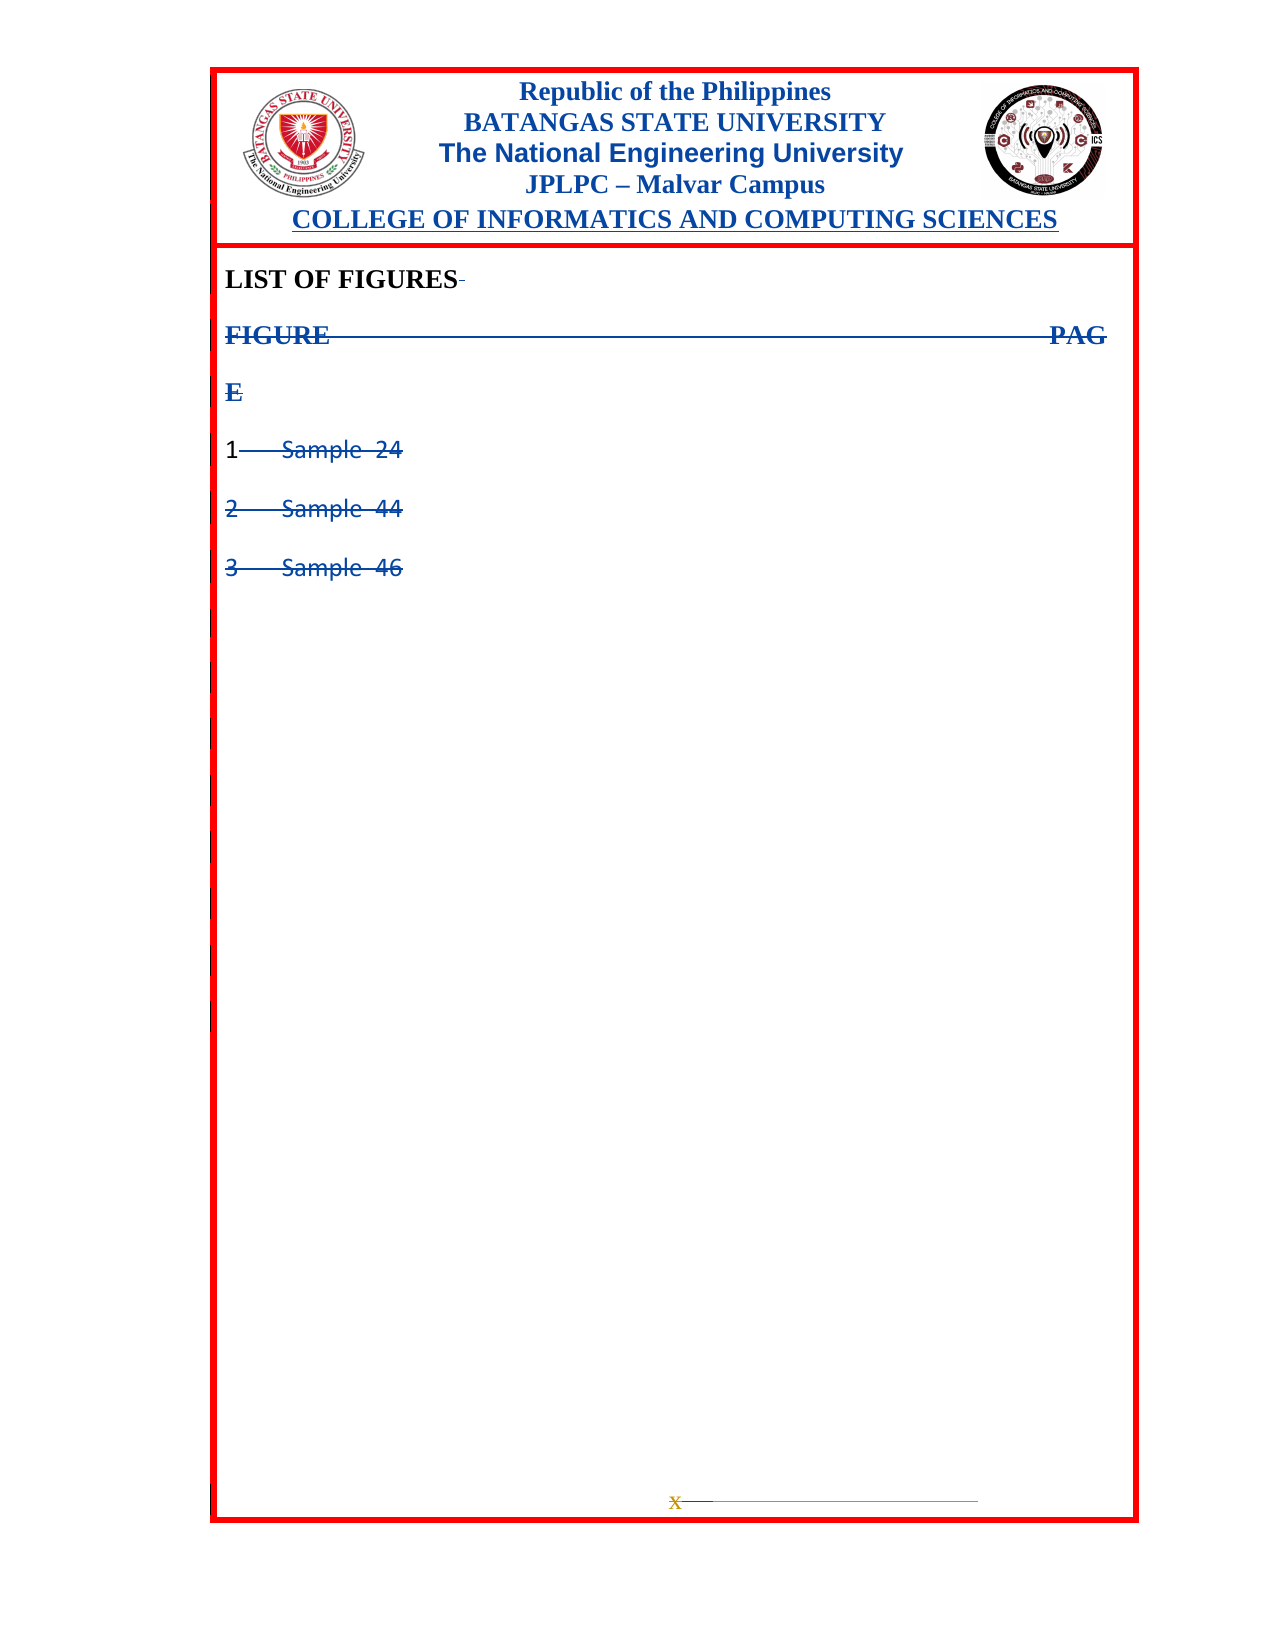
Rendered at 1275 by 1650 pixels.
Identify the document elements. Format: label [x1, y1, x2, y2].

picture [981, 82, 1105, 199]
picture [242, 89, 366, 199]
